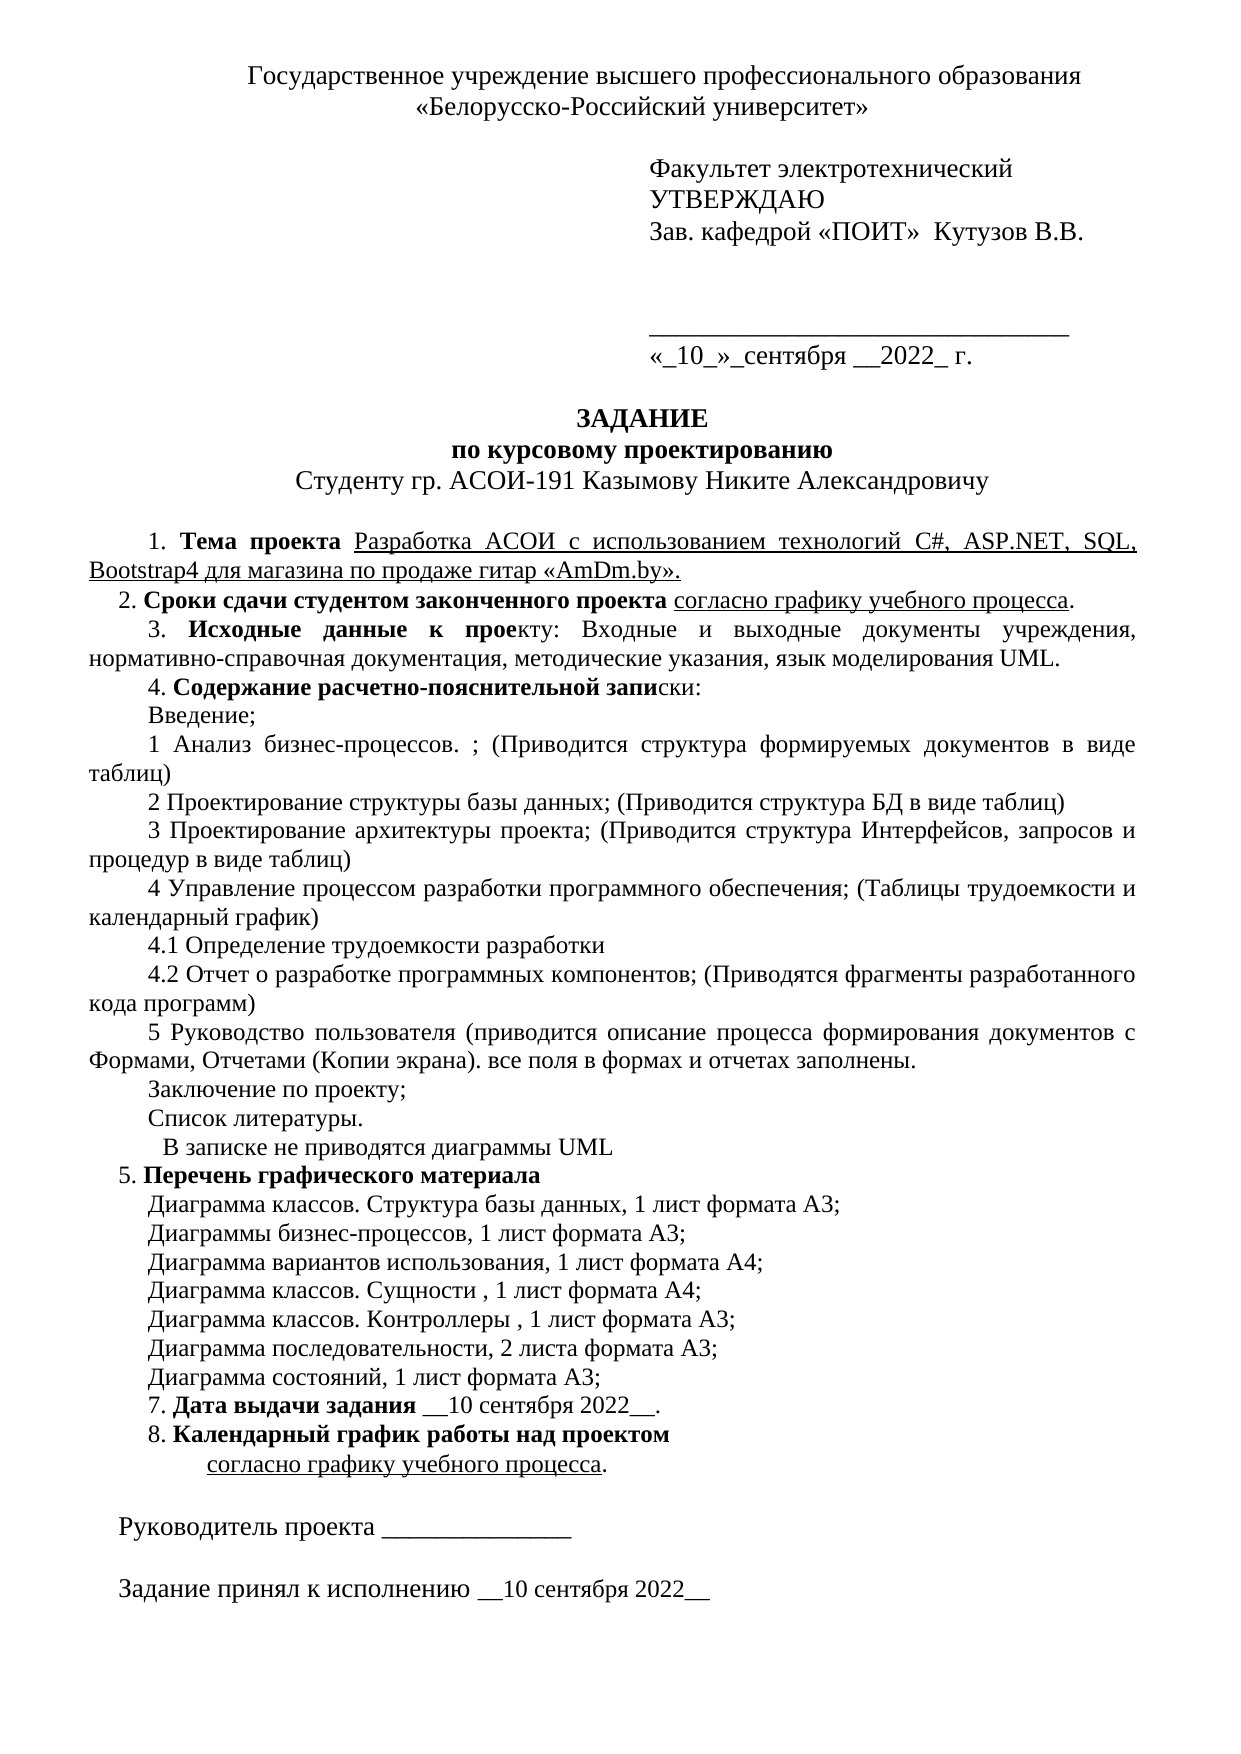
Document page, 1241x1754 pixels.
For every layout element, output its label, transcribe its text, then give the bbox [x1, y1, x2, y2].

text ЗАДАНИЕ [89, 402, 1137, 433]
text 2 Проектирование структуры базы данных; (Приводится структура БД в виде таблиц) [89, 787, 1137, 816]
text Факультет электротехнический [575, 152, 1137, 184]
text Руководитель проекта ______________ [89, 1510, 1137, 1541]
text согласно графику учебного процесса. [89, 1448, 1137, 1478]
text Список литературы. [89, 1103, 1137, 1132]
text 1 Анализ бизнес-процессов. ; (Приводится структура формируемых документов в виде таблиц) [89, 729, 1137, 787]
text «_10_»_сентября __2022_ г. [575, 339, 1137, 371]
text 4.1 Определение трудоемкости разработки [89, 931, 1137, 959]
text Задание принял к исполнению __10 сентября 2022__ [89, 1572, 1137, 1603]
text Диаграмма вариантов использования, 1 лист формата А4; [89, 1247, 1137, 1276]
text Зав. кафедрой «ПОИТ» Кутузов В.В. [620, 215, 1137, 246]
text Диаграмма классов. Сущности , 1 лист формата А4; [89, 1276, 1137, 1304]
text Государственное учреждение высшего профессионального образования [89, 59, 1181, 90]
text 4. Содержание расчетно-пояснительной записки: [89, 672, 1137, 701]
text 8. Календарный график работы над проектом [89, 1419, 1137, 1448]
text Диаграмма последовательности, 2 листа формата А3; [89, 1333, 1137, 1362]
text 3. Исходные данные к проекту: Входные и выходные документы учреждения, нормативно-справочная документация, методические указания, язык моделирования UML. [89, 614, 1137, 672]
text 5 Руководство пользователя (приводится описание процесса формирования документов с Формами, Отчетами (Копии экрана). все поля в формах и отчетах заполнены. [89, 1017, 1137, 1074]
text Диаграмма классов. Контроллеры , 1 лист формата А3; [89, 1304, 1137, 1333]
text 2. Сроки сдачи студентом законченного проекта согласно графику учебного процесса. [74, 584, 1137, 614]
text 7. Дата выдачи задания __10 сентября 2022__. [89, 1391, 1137, 1419]
text Студенту гр. АСОИ-191 Казымову Никите Александровичу [89, 464, 1137, 495]
text «Белорусско-Российский университет» [89, 90, 1137, 121]
text 1. Тема проекта Разработка АСОИ с использованием технологий C#, ASP.NET, SQL, Bootstrap4 для магазина по продаже гитар «AmDm.by». [89, 526, 1137, 584]
text _______________________________ [620, 308, 1137, 339]
text по курсовому проектированию [89, 433, 1137, 464]
text 3 Проектирование архитектуры проекта; (Приводится структура Интерфейсов, запросов и процедур в виде таблиц) [89, 816, 1137, 873]
text 4.2 Отчет о разработке программных компонентов; (Приводятся фрагменты разработанного кода программ) [89, 959, 1137, 1017]
text Диаграммы бизнес-процессов, 1 лист формата А3; [89, 1218, 1137, 1247]
text 5. Перечень графического материала [89, 1161, 1137, 1189]
text Введение; [89, 701, 1137, 729]
text 4 Управление процессом разработки программного обеспечения; (Таблицы трудоемкости и календарный график) [89, 873, 1137, 931]
text Диаграмма состояний, 1 лист формата А3; [89, 1362, 1137, 1391]
text УТВЕРЖДАЮ [575, 184, 1137, 215]
text Диаграмма классов. Структура базы данных, 1 лист формата А3; [89, 1189, 1137, 1218]
text В записке не приводятся диаграммы UML [89, 1132, 1137, 1161]
text Заключение по проекту; [89, 1074, 1137, 1103]
